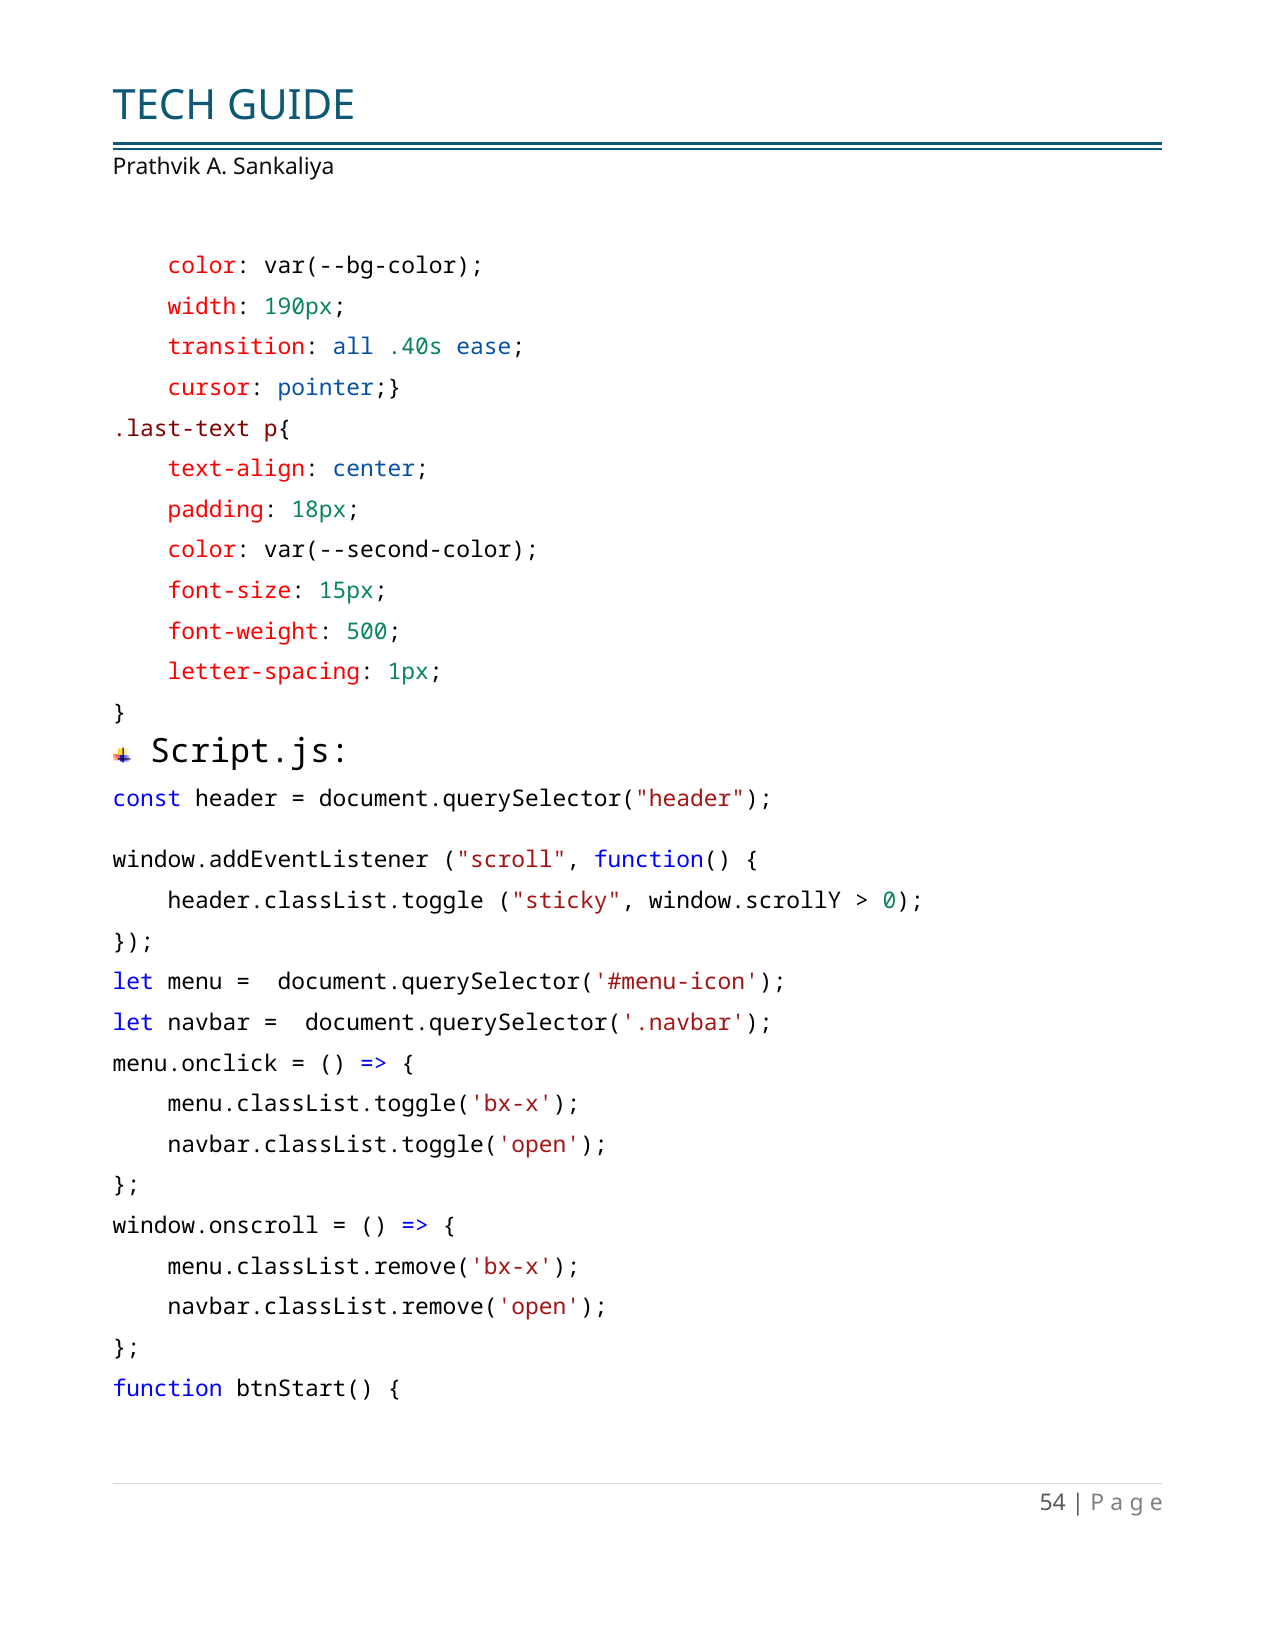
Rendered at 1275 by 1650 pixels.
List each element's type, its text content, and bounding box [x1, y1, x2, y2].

text const header = document.querySelector("header"); [112, 772, 1080, 813]
text header.classList.toggle ("sticky", window.scrollY > 0); [112, 874, 1162, 915]
text color: var(--second-color); [112, 524, 1162, 564]
text font-size: 15px; [112, 564, 1162, 605]
text text-align: center; [112, 443, 1162, 483]
text transition: all .40s ease; [112, 321, 1162, 361]
text menu.classList.remove('bx-x'); [112, 1240, 1162, 1281]
text }; [112, 1159, 1162, 1199]
text navbar.classList.remove('open'); [112, 1281, 1162, 1321]
text } [112, 686, 1162, 727]
picture [113, 746, 131, 763]
text let navbar = document.querySelector('.navbar'); [112, 996, 1162, 1037]
list Script.js: [112, 727, 1162, 772]
text let menu = document.querySelector('#menu-icon'); [112, 956, 1162, 996]
text padding: 18px; [112, 483, 1162, 524]
text window.onscroll = () => { [112, 1199, 1162, 1240]
text letter-spacing: 1px; [112, 646, 1162, 686]
text cursor: pointer;} [112, 361, 1162, 402]
text color: var(--bg-color); [112, 239, 1162, 280]
text }; [112, 1321, 1162, 1362]
text }); [112, 915, 1162, 956]
text function btnStart() { [112, 1362, 1162, 1403]
text window.addEventListener ("scroll", function() { [112, 834, 1162, 874]
text navbar.classList.toggle('open'); [112, 1118, 1162, 1159]
text .last-text p{ [112, 402, 1162, 443]
text menu.onclick = () => { [112, 1037, 1162, 1078]
text width: 190px; [112, 280, 1162, 321]
text menu.classList.toggle('bx-x'); [112, 1078, 1162, 1118]
text font-weight: 500; [112, 605, 1162, 646]
